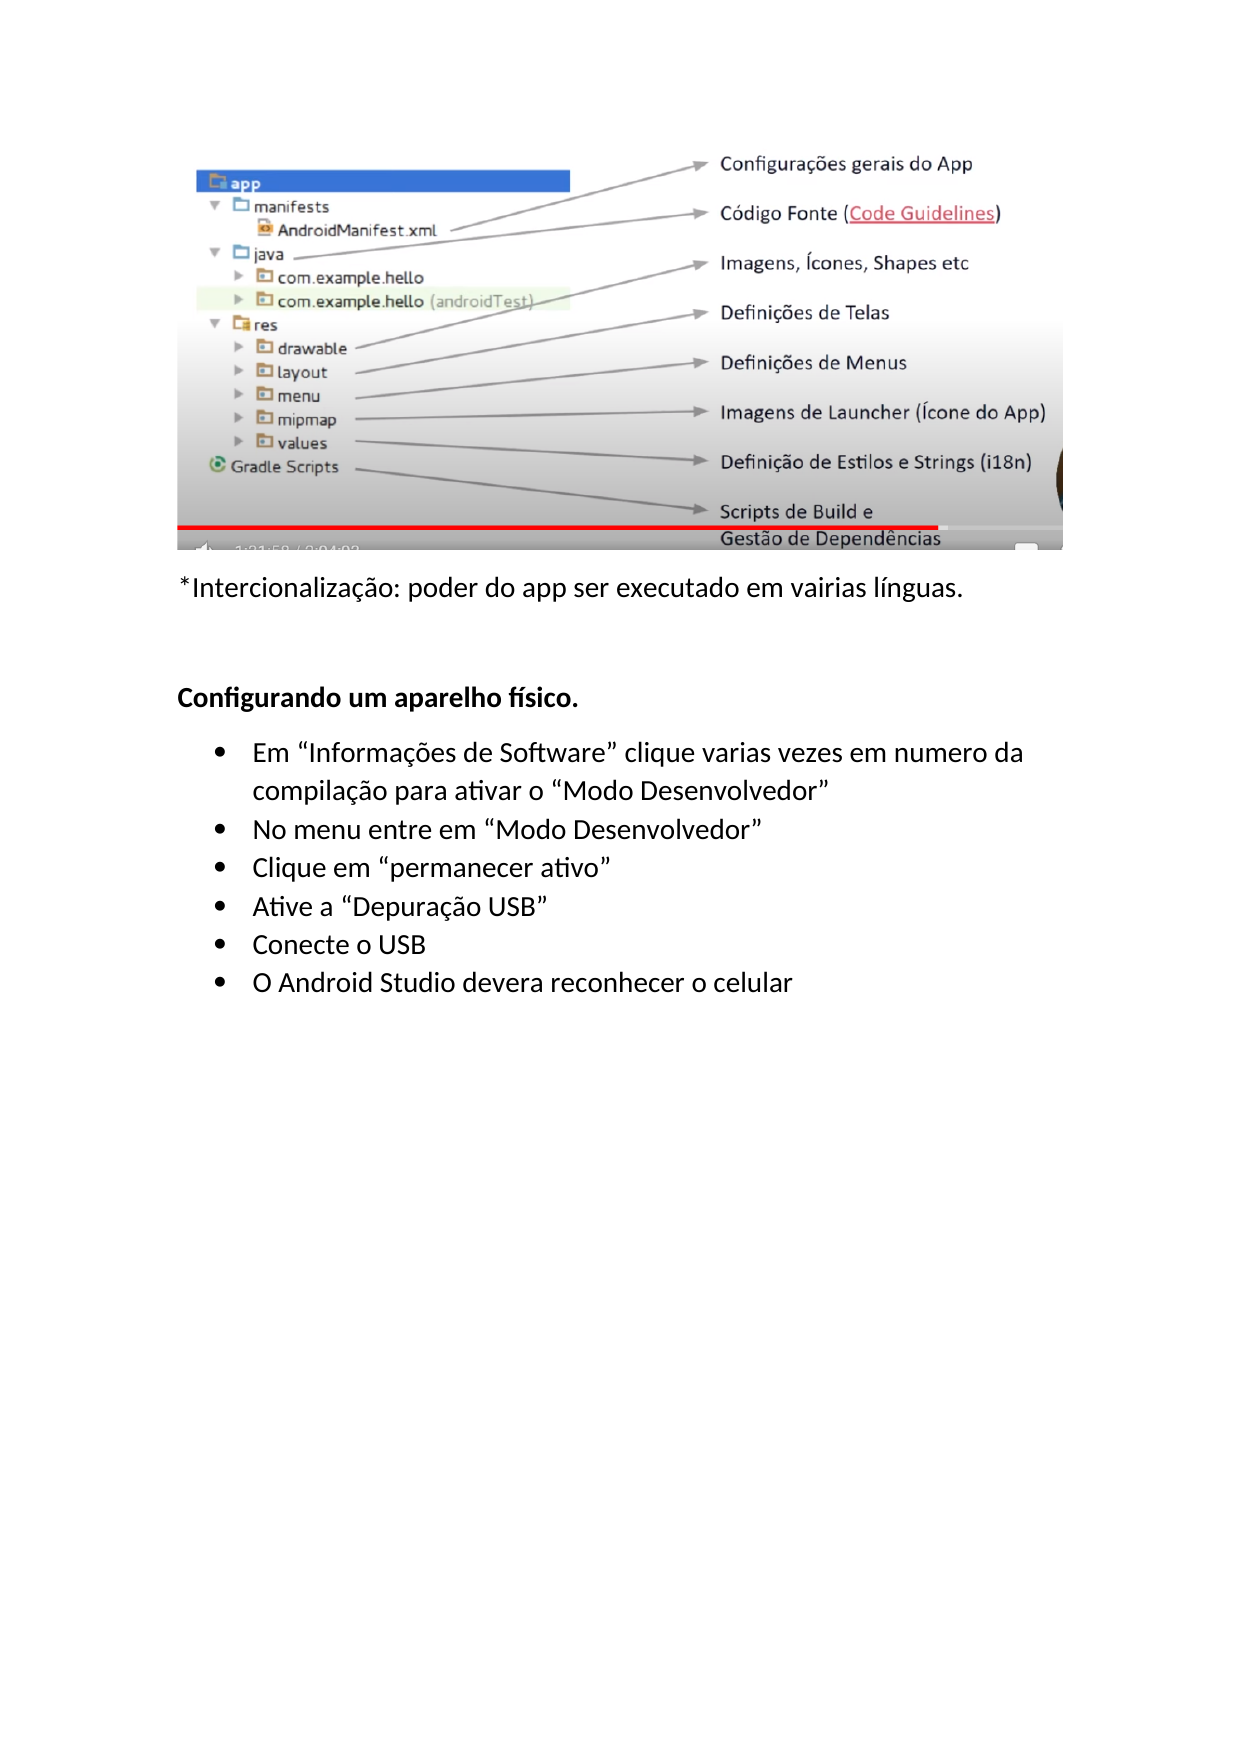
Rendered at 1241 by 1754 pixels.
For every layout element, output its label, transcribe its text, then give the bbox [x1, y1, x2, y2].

picture [177, 147, 1063, 550]
list Clique em “permanecer ativo” [215, 849, 1063, 885]
list No menu entre em “Modo Desenvolvedor” [215, 811, 1063, 846]
text *Intercionalização: poder do app ser executado em vairias línguas. [177, 569, 1063, 604]
list Conecte o USB [215, 926, 1063, 962]
text Configurando um aparelho físico. [177, 679, 1063, 714]
list O Android Studio devera reconhecer o celular [215, 964, 1063, 1000]
list Ative a “Depuração USB” [215, 888, 1063, 923]
list Em “Informações de Software” clique varias vezes em numero da compilação para ativar o “Modo Desenvolvedor” [215, 734, 1063, 808]
